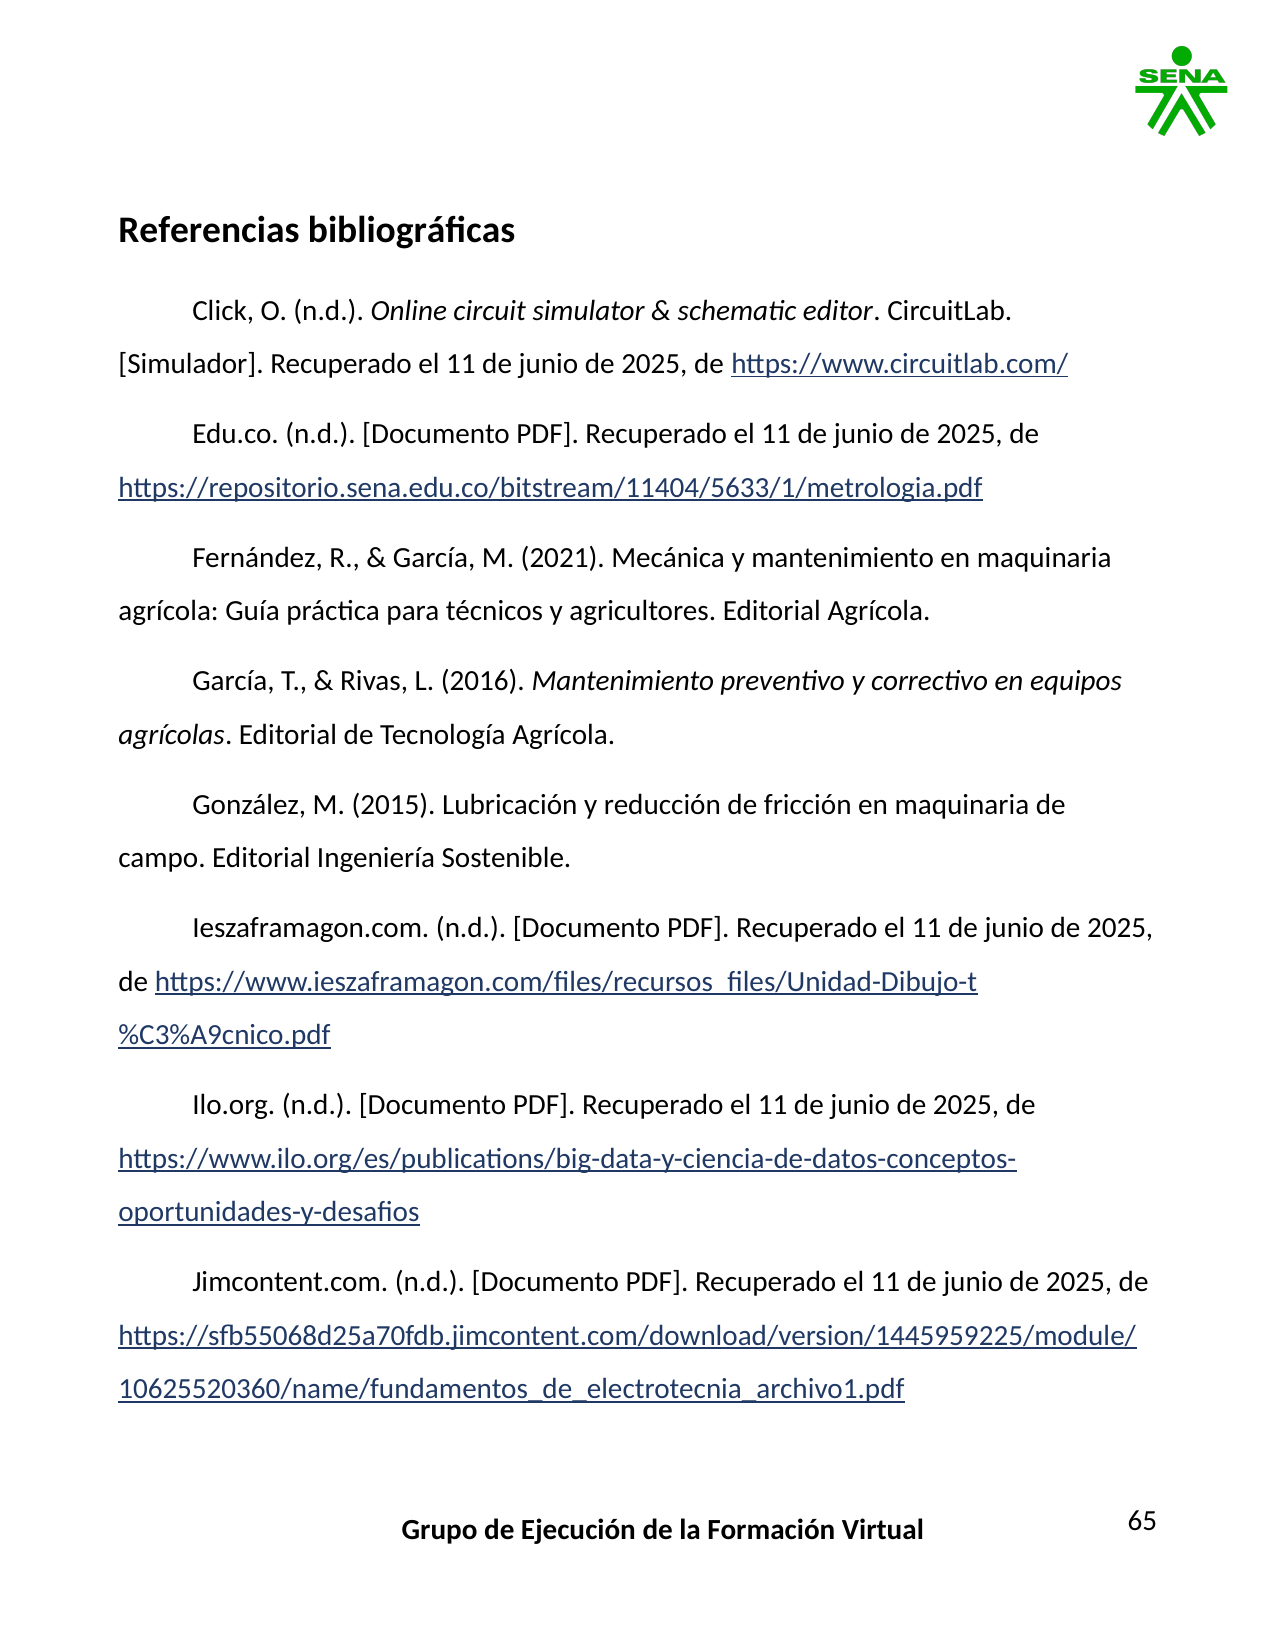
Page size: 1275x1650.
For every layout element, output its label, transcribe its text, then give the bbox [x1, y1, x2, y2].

picture [1135, 46, 1228, 136]
text Ieszaframagon.com. (n.d.). [Documento PDF]. Recuperado el 11 de junio de 2025, de https://www.ieszaframagon.com/files/recursos_files/Unidad-Dibujo-t%C3%A9cnico.pdf [118, 909, 1157, 1052]
text González, M. (2015). Lubricación y reducción de fricción en maquinaria de campo. Editorial Ingeniería Sostenible. [118, 786, 1157, 875]
text García, T., & Rivas, L. (2016). Mantenimiento preventivo y correctivo en equipos agrícolas. Editorial de Tecnología Agrícola. [118, 662, 1157, 751]
text Jimcontent.com. (n.d.). [Documento PDF]. Recuperado el 11 de junio de 2025, de https://sfb55068d25a70fdb.jimcontent.com/download/version/1445959225/module/10625520360/name/fundamentos_de_electrotecnia_archivo1.pdf [118, 1263, 1157, 1406]
text Fernández, R., & García, M. (2021). Mecánica y mantenimiento en maquinaria agrícola: Guía práctica para técnicos y agricultores. Editorial Agrícola. [118, 539, 1157, 628]
text Click, O. (n.d.). Online circuit simulator & schematic editor. CircuitLab. [Simulador]. Recuperado el 11 de junio de 2025, de https://www.circuitlab.com/ [118, 292, 1157, 381]
text Edu.co. (n.d.). [Documento PDF]. Recuperado el 11 de junio de 2025, de https://repositorio.sena.edu.co/bitstream/11404/5633/1/metrologia.pdf [118, 415, 1157, 504]
text Referencias bibliográficas [118, 206, 1157, 252]
text Ilo.org. (n.d.). [Documento PDF]. Recuperado el 11 de junio de 2025, de https://www.ilo.org/es/publications/big-data-y-ciencia-de-datos-conceptos-oportunidades-y-desafios [118, 1086, 1157, 1229]
